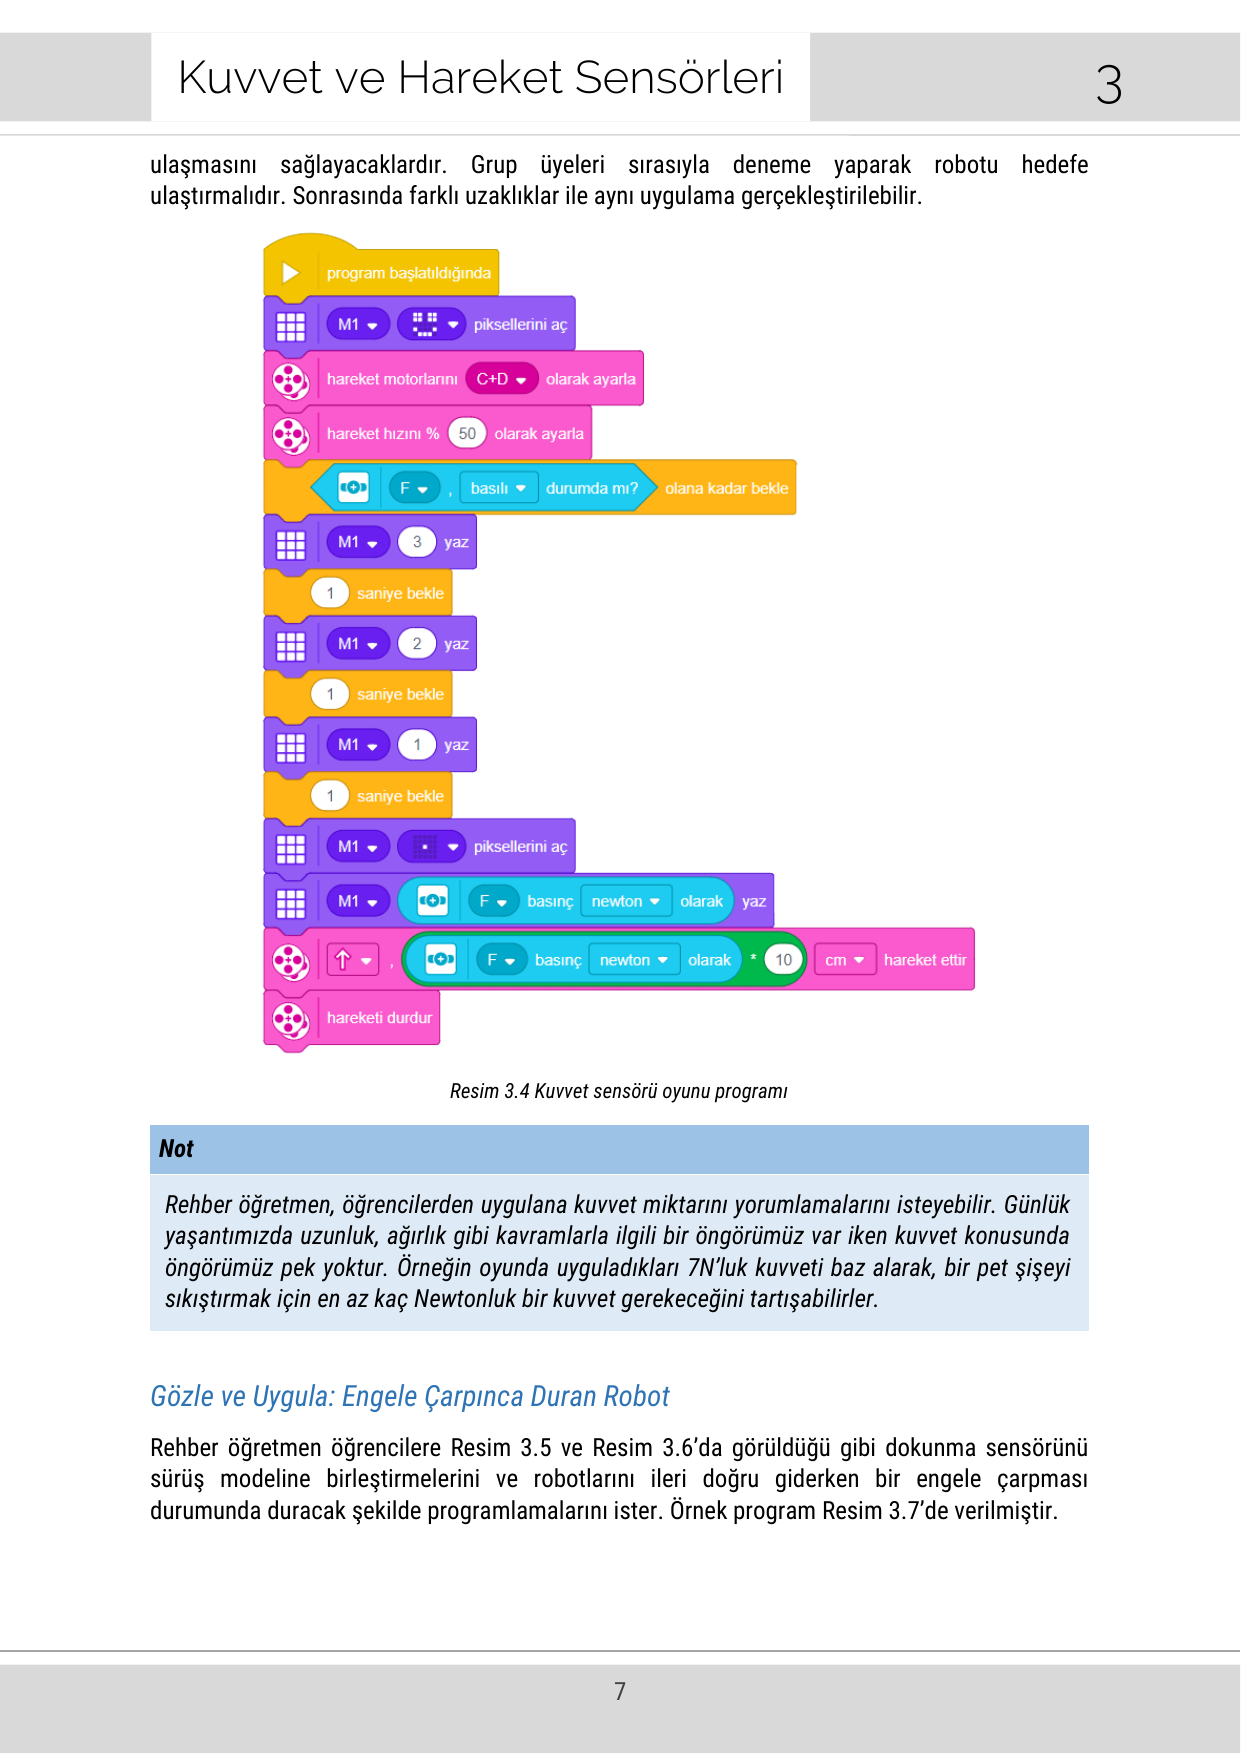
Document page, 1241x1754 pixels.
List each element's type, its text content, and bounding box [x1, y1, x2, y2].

text Rehber öğretmen öğrencilere Resim 3.5 ve Resim 3.6’da görüldüğü gibi dokunma sensörünü sürüş modeline birleştirmelerini ve robotlarını ileri doğru giderken bir engele çarpması durumunda duracak şekilde programlamalarını ister. Örnek program Resim 3.7’de verilmiştir. [150, 1433, 1090, 1526]
table_header Not [150, 1125, 1089, 1174]
picture [250, 229, 990, 1061]
text Resim 3.4 Kuvvet sensörü oyunu programı [150, 1079, 1090, 1104]
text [150, 150, 1090, 211]
subtitle Gözle ve Uygula: Engele Çarpınca Duran Robot [150, 1379, 1090, 1414]
table_cell Rehber öğretmen, öğrencilerden uygulana kuvvet miktarını yorumlamalarını isteyebilir. Günlük yaşantımızda uzunluk, ağırlık gibi kavramlarla ilgili bir öngörümüz var iken kuvvet konusunda öngörümüz pek yoktur. Örneğin oyunda uyguladıkları 7N’luk kuvveti baz alarak, bir pet şişeyi sıkıştırmak için en az kaç Newtonluk bir kuvvet gerekeceğini tartışabilirler. [150, 1175, 1089, 1331]
